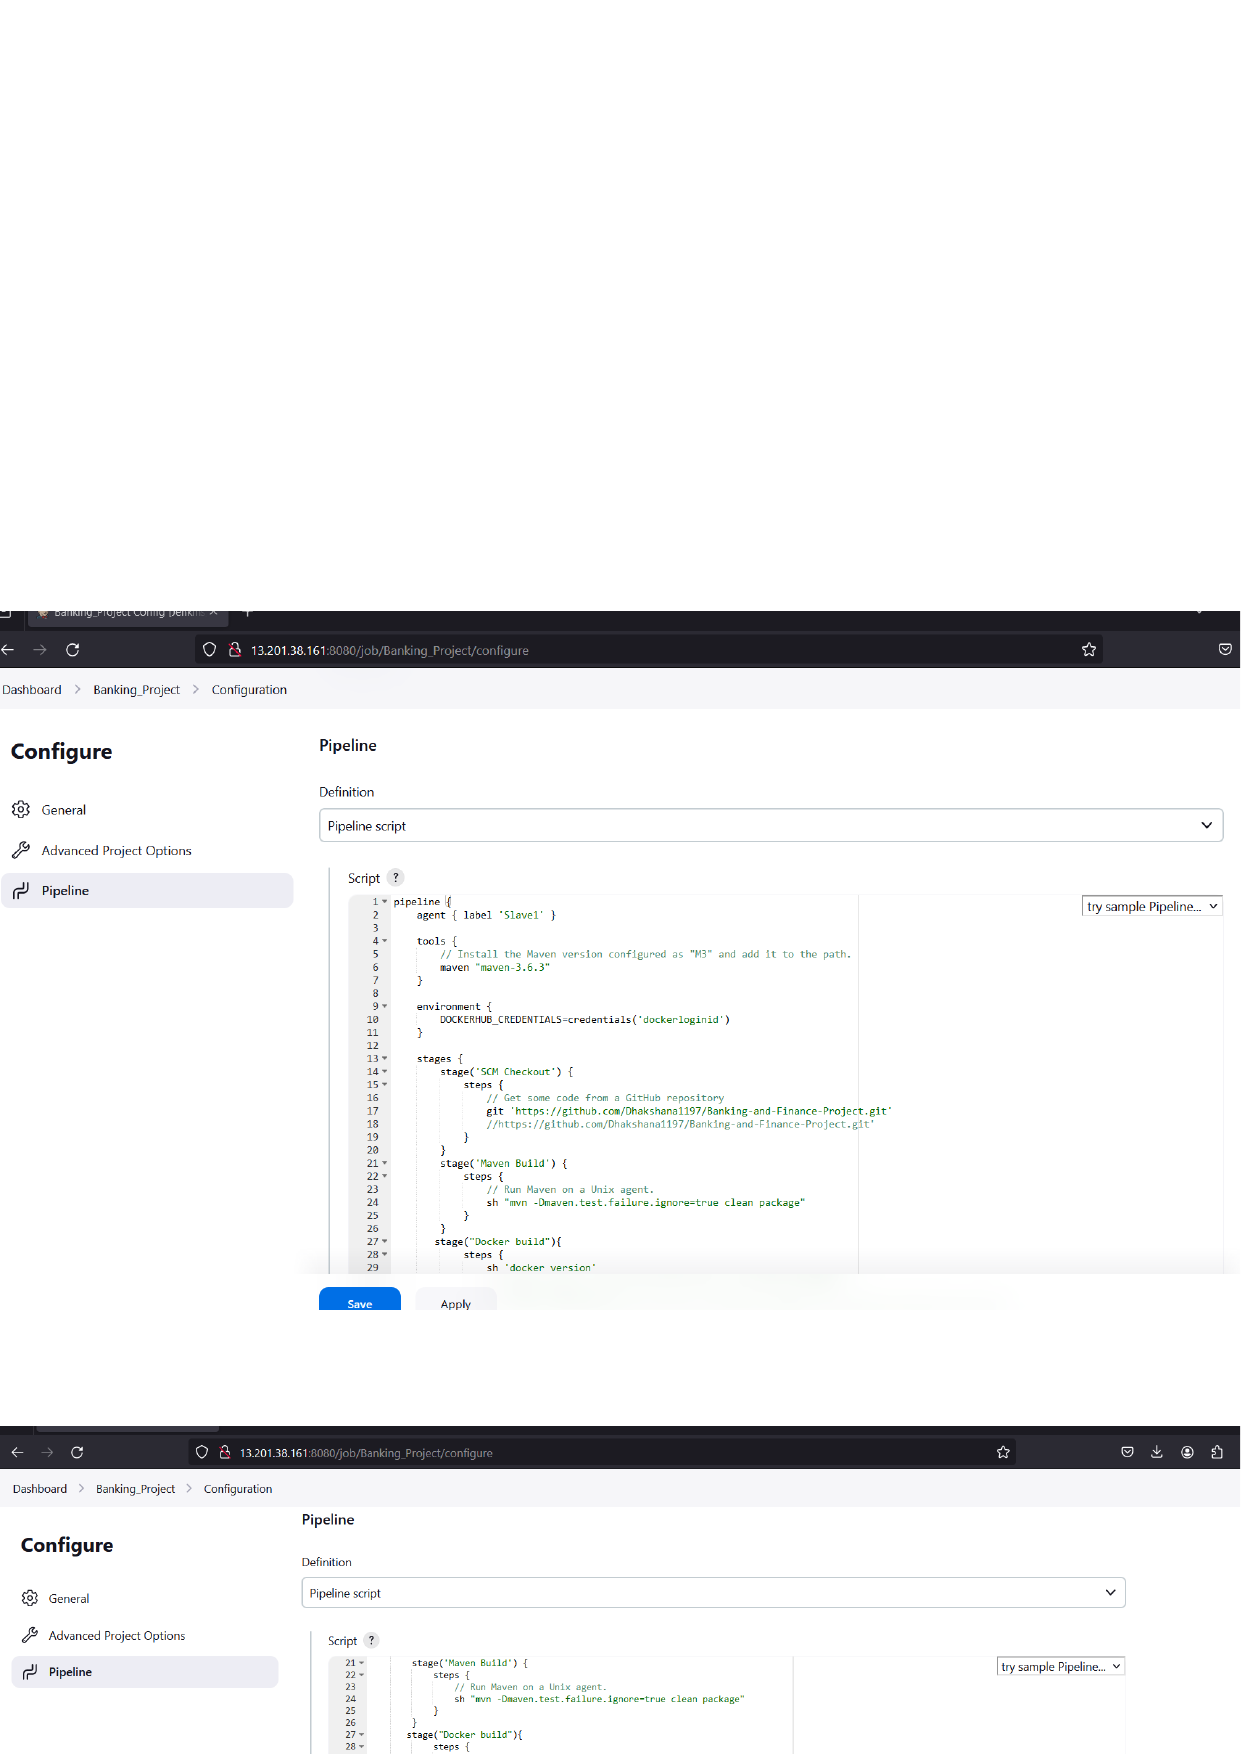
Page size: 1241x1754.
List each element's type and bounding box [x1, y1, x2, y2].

picture [0, 1426, 1241, 1754]
picture [0, 611, 1241, 1310]
